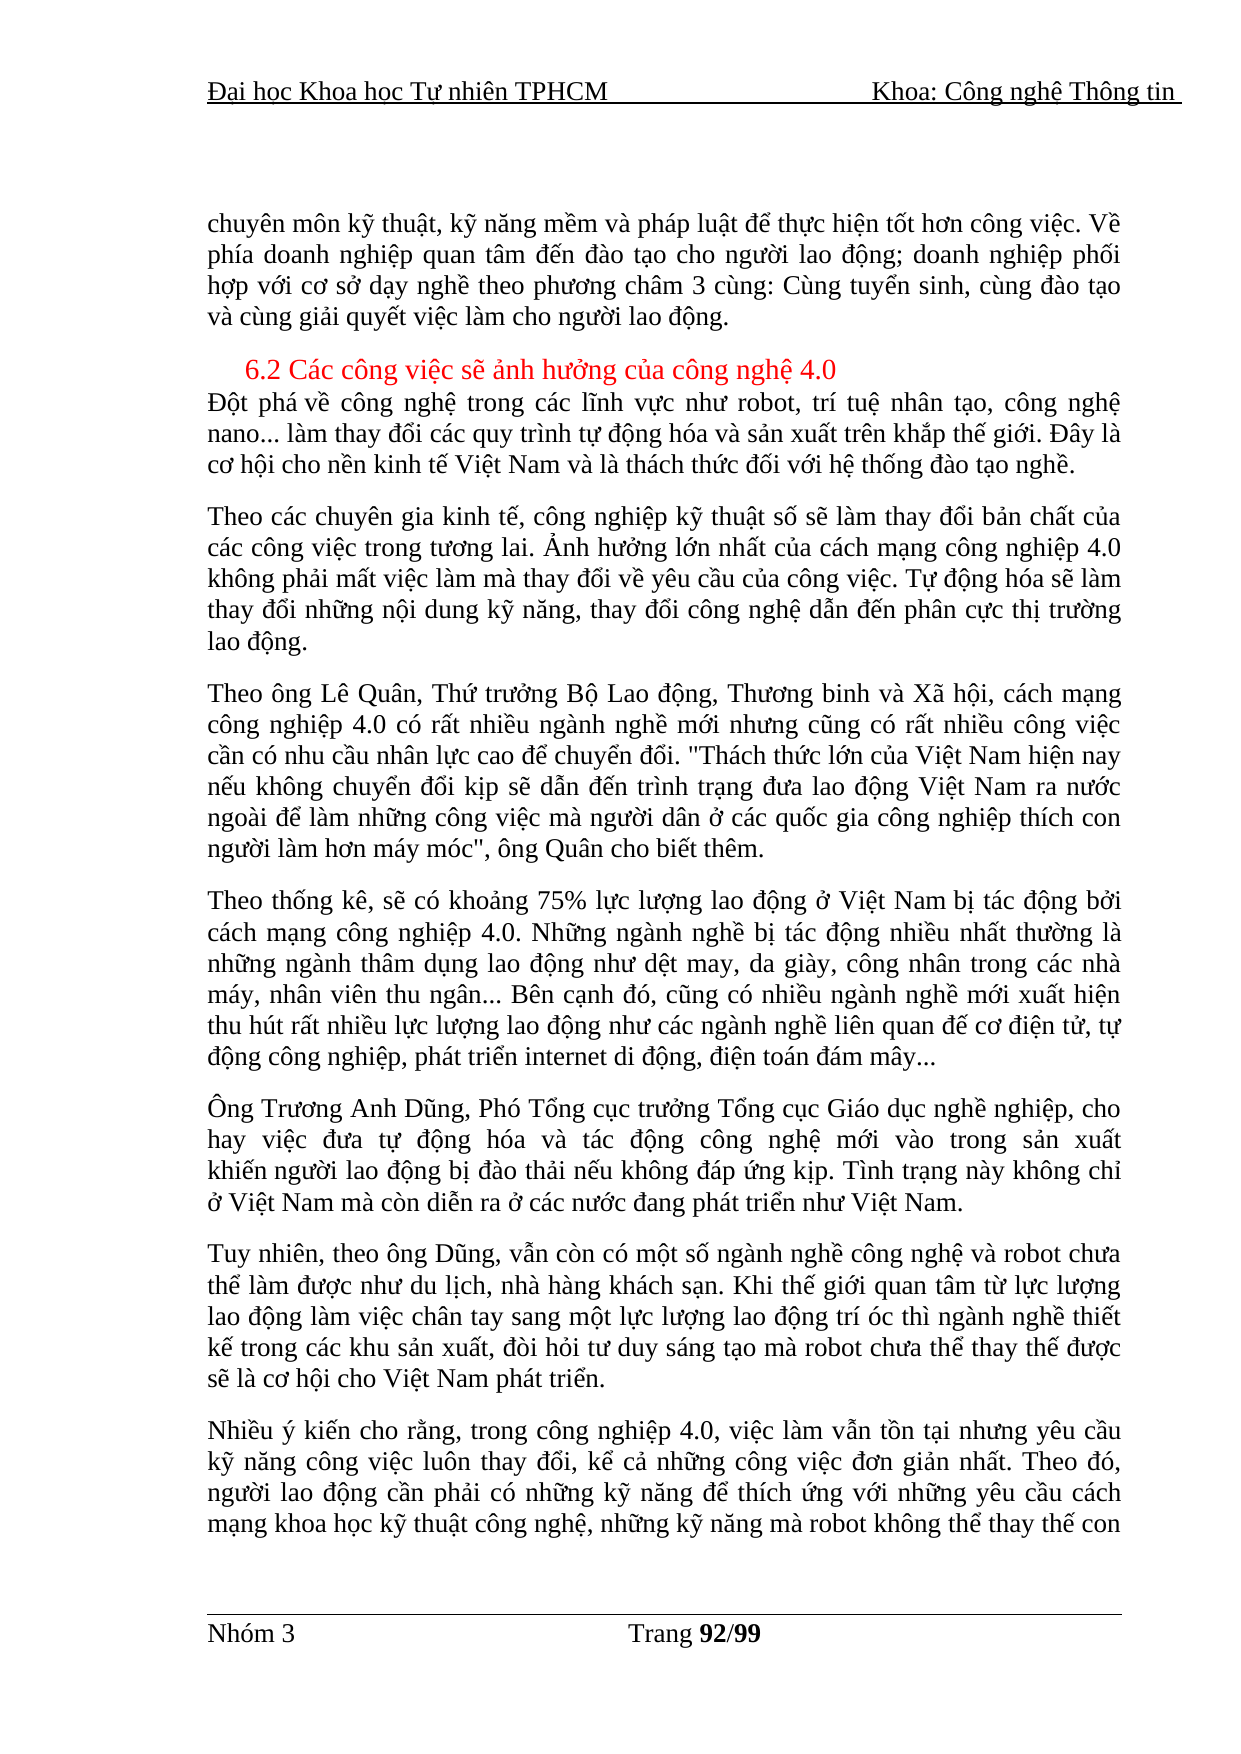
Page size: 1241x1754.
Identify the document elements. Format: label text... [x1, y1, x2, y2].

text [207, 207, 1122, 332]
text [207, 1414, 1122, 1539]
text Ông Trương Anh Dũng, Phó Tổng cục trưởng Tổng cục Giáo dục nghề nghiệp, cho hay việc đưa tự động hóa và tác động công nghệ mới vào trong sản xuất khiến người lao động bị đào thải nếu không đáp ứng kịp. Tình trạng này không chỉ ở Việt Nam mà còn diễn ra ở các nước đang phát triển như Việt Nam. [207, 1092, 1122, 1217]
text Theo ông Lê Quân, Thứ trưởng Bộ Lao động, Thương binh và Xã hội, cách mạng công nghiệp 4.0 có rất nhiều ngành nghề mới nhưng cũng có rất nhiều công việc cần có nhu cầu nhân lực cao để chuyển đổi. "Thách thức lớn của Việt Nam hiện nay nếu không chuyển đổi kịp sẽ dẫn đến trình trạng đưa lao động Việt Nam ra nước ngoài để làm những công việc mà người dân ở các quốc gia công nghiệp thích con người làm hơn máy móc", ông Quân cho biết thêm. [207, 677, 1122, 864]
text Đột phá về công nghệ trong các lĩnh vực như robot, trí tuệ nhân tạo, công nghệ nano... làm thay đổi các quy trình tự động hóa và sản xuất trên khắp thế giới. Đây là cơ hội cho nền kinh tế Việt Nam và là thách thức đối với hệ thống đào tạo nghề. [207, 386, 1122, 479]
text Theo thống kê, sẽ có khoảng 75% lực lượng lao động ở Việt Nam bị tác động bởi cách mạng công nghiệp 4.0. Những ngành nghề bị tác động nhiều nhất thường là những ngành thâm dụng lao động như dệt may, da giày, công nhân trong các nhà máy, nhân viên thu ngân... Bên cạnh đó, cũng có nhiều ngành nghề mới xuất hiện thu hút rất nhiều lực lượng lao động như các ngành nghề liên quan đế cơ điện tử, tự động công nghiệp, phát triển internet di động, điện toán đám mây... [207, 884, 1122, 1071]
text Tuy nhiên, theo ông Dũng, vẫn còn có một số ngành nghề công nghệ và robot chưa thể làm được như du lịch, nhà hàng khách sạn. Khi thế giới quan tâm từ lực lượng lao động làm việc chân tay sang một lực lượng lao động trí óc thì ngành nghề thiết kế trong các khu sản xuất, đòi hỏi tư duy sáng tạo mà robot chưa thể thay thế được sẽ là cơ hội cho Việt Nam phát triển. [207, 1238, 1122, 1393]
text Theo các chuyên gia kinh tế, công nghiệp kỹ thuật số sẽ làm thay đổi bản chất của các công việc trong tương lai. Ảnh hưởng lớn nhất của cách mạng công nghiệp 4.0 không phải mất việc làm mà thay đổi về yêu cầu của công việc. Tự động hóa sẽ làm thay đổi những nội dung kỹ năng, thay đổi công nghệ dẫn đến phân cực thị trường lao động. [207, 500, 1122, 656]
subtitle 6.2 Các công việc sẽ ảnh hưởng của công nghệ 4.0 [244, 352, 1122, 386]
